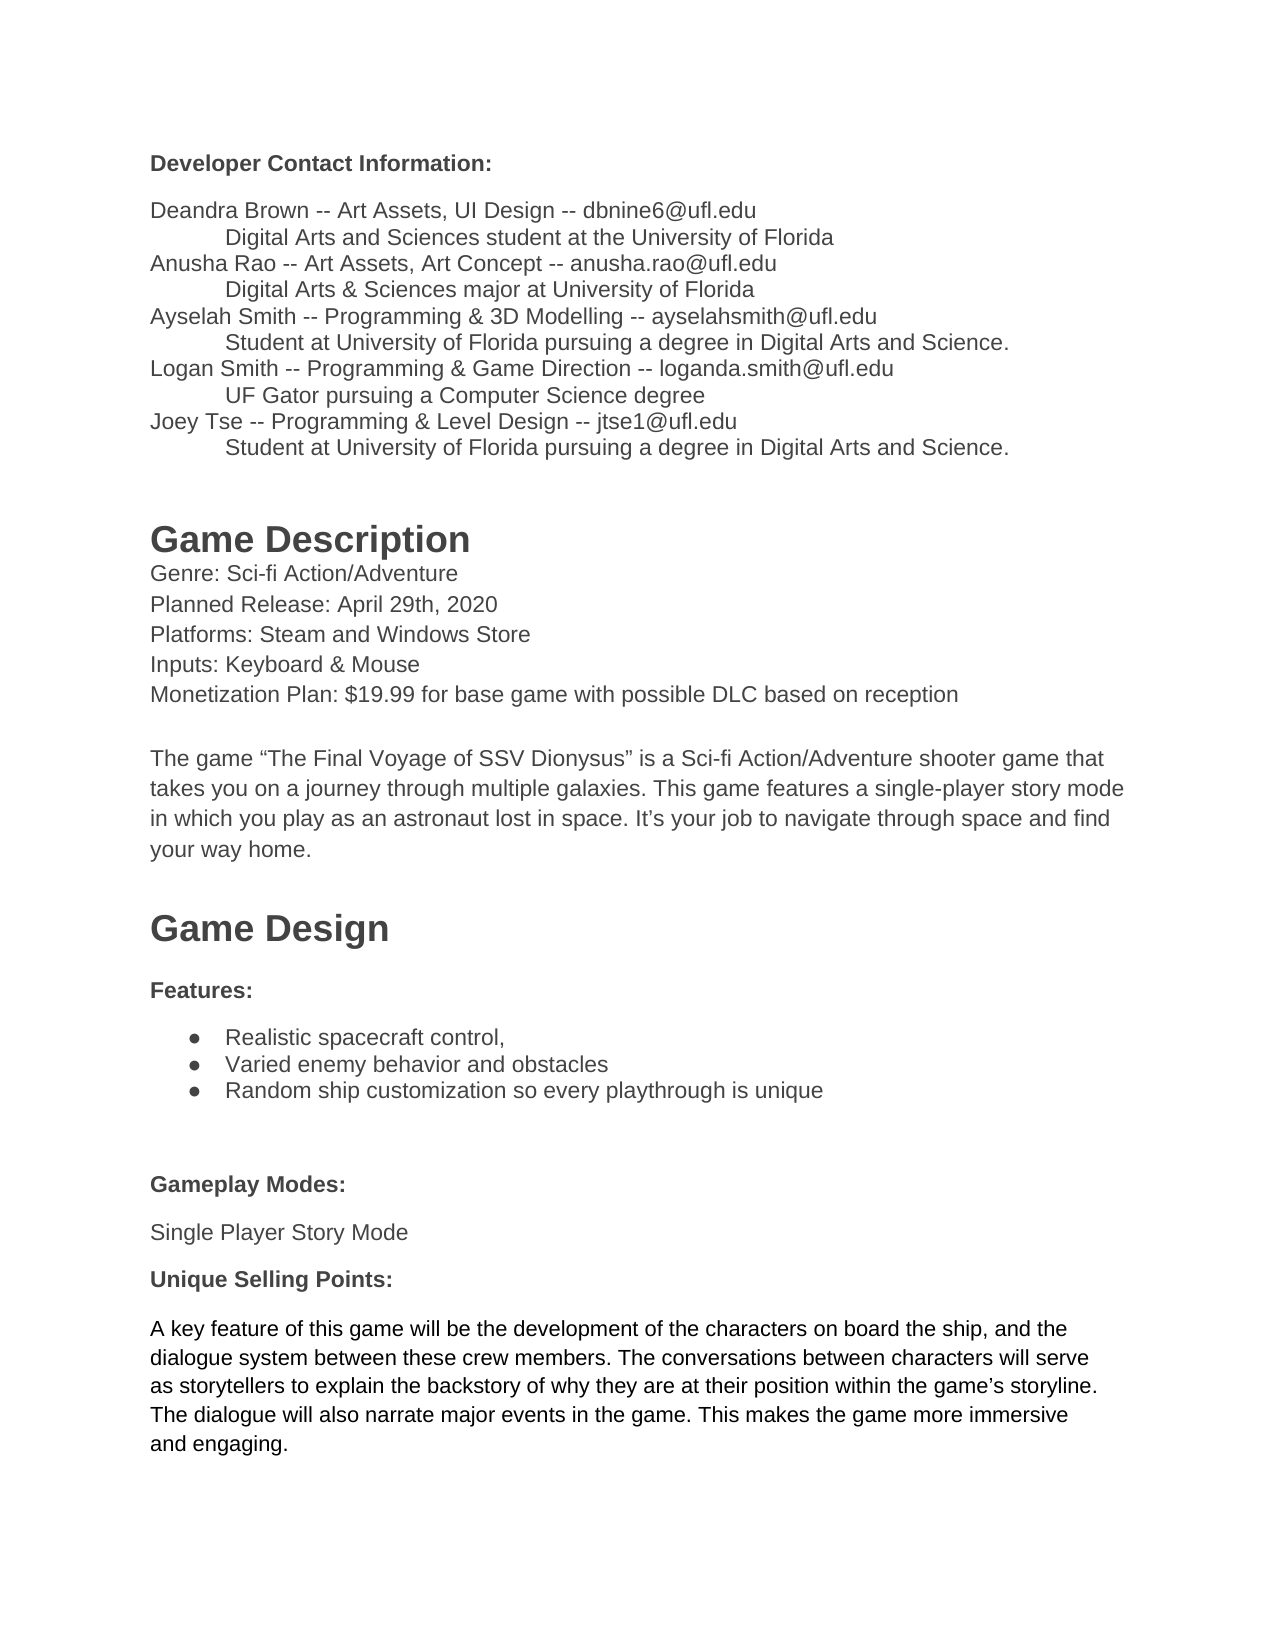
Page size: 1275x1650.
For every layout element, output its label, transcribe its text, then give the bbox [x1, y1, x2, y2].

text Logan Smith -- Programming & Game Direction -- loganda.smith@ufl.edu [150, 355, 1125, 382]
text Features: [150, 977, 449, 1003]
text The game “The Final Voyage of SSV Dionysus” is a Sci-fi Action/Adventure shooter game that takes you on a journey through multiple galaxies. This game features a single-player story mode in which you play as an astronaut lost in space. It’s your job to navigate through space and find your way home. [150, 745, 1125, 862]
text Gameplay Modes: [150, 1171, 449, 1198]
text Joey Tse -- Programming & Level Design -- jtse1@ufl.edu [150, 408, 1125, 434]
text Monetization Plan: $19.99 for base game with possible DLC based on reception [150, 681, 1125, 708]
list Random ship customization so every playthrough is unique [187, 1077, 1125, 1103]
text Single Player Story Mode [150, 1218, 449, 1245]
text Planned Release: April 29th, 2020 [150, 591, 1125, 617]
text Digital Arts & Sciences major at University of Florida [225, 276, 1125, 303]
text Game Description [150, 517, 1125, 560]
text Genre: Sci-fi Action/Adventure [150, 560, 1125, 587]
text Unique Selling Points: [150, 1266, 449, 1292]
text Anusha Rao -- Art Assets, Art Concept -- anusha.rao@ufl.edu [150, 250, 1125, 276]
text A key feature of this game will be the development of the characters on board the ship, and the dialogue system between these crew members. The conversations between characters will serve as storytellers to explain the backstory of why they are at their position within the game’s storyline. The dialogue will also narrate major events in the game. This makes the game more immersive and engaging. [150, 1315, 1112, 1456]
text Inputs: Keyboard & Mouse [150, 651, 1125, 677]
list Realistic spacecraft control, [187, 1024, 1125, 1051]
text Deandra Brown -- Art Assets, UI Design -- dbnine6@ufl.edu [150, 197, 1125, 223]
list Varied enemy behavior and obstacles [187, 1051, 1125, 1077]
text UF Gator pursuing a Computer Science degree [225, 382, 1125, 408]
text Student at University of Florida pursuing a degree in Digital Arts and Science. [225, 329, 1125, 355]
text Platforms: Steam and Windows Store [150, 621, 1125, 647]
text Game Design [150, 907, 449, 950]
text Developer Contact Information: [150, 150, 1125, 176]
text Student at University of Florida pursuing a degree in Digital Arts and Science. [225, 434, 1125, 461]
text Digital Arts and Sciences student at the University of Florida [225, 223, 1125, 250]
text Ayselah Smith -- Programming & 3D Modelling -- ayselahsmith@ufl.edu [150, 303, 1125, 329]
